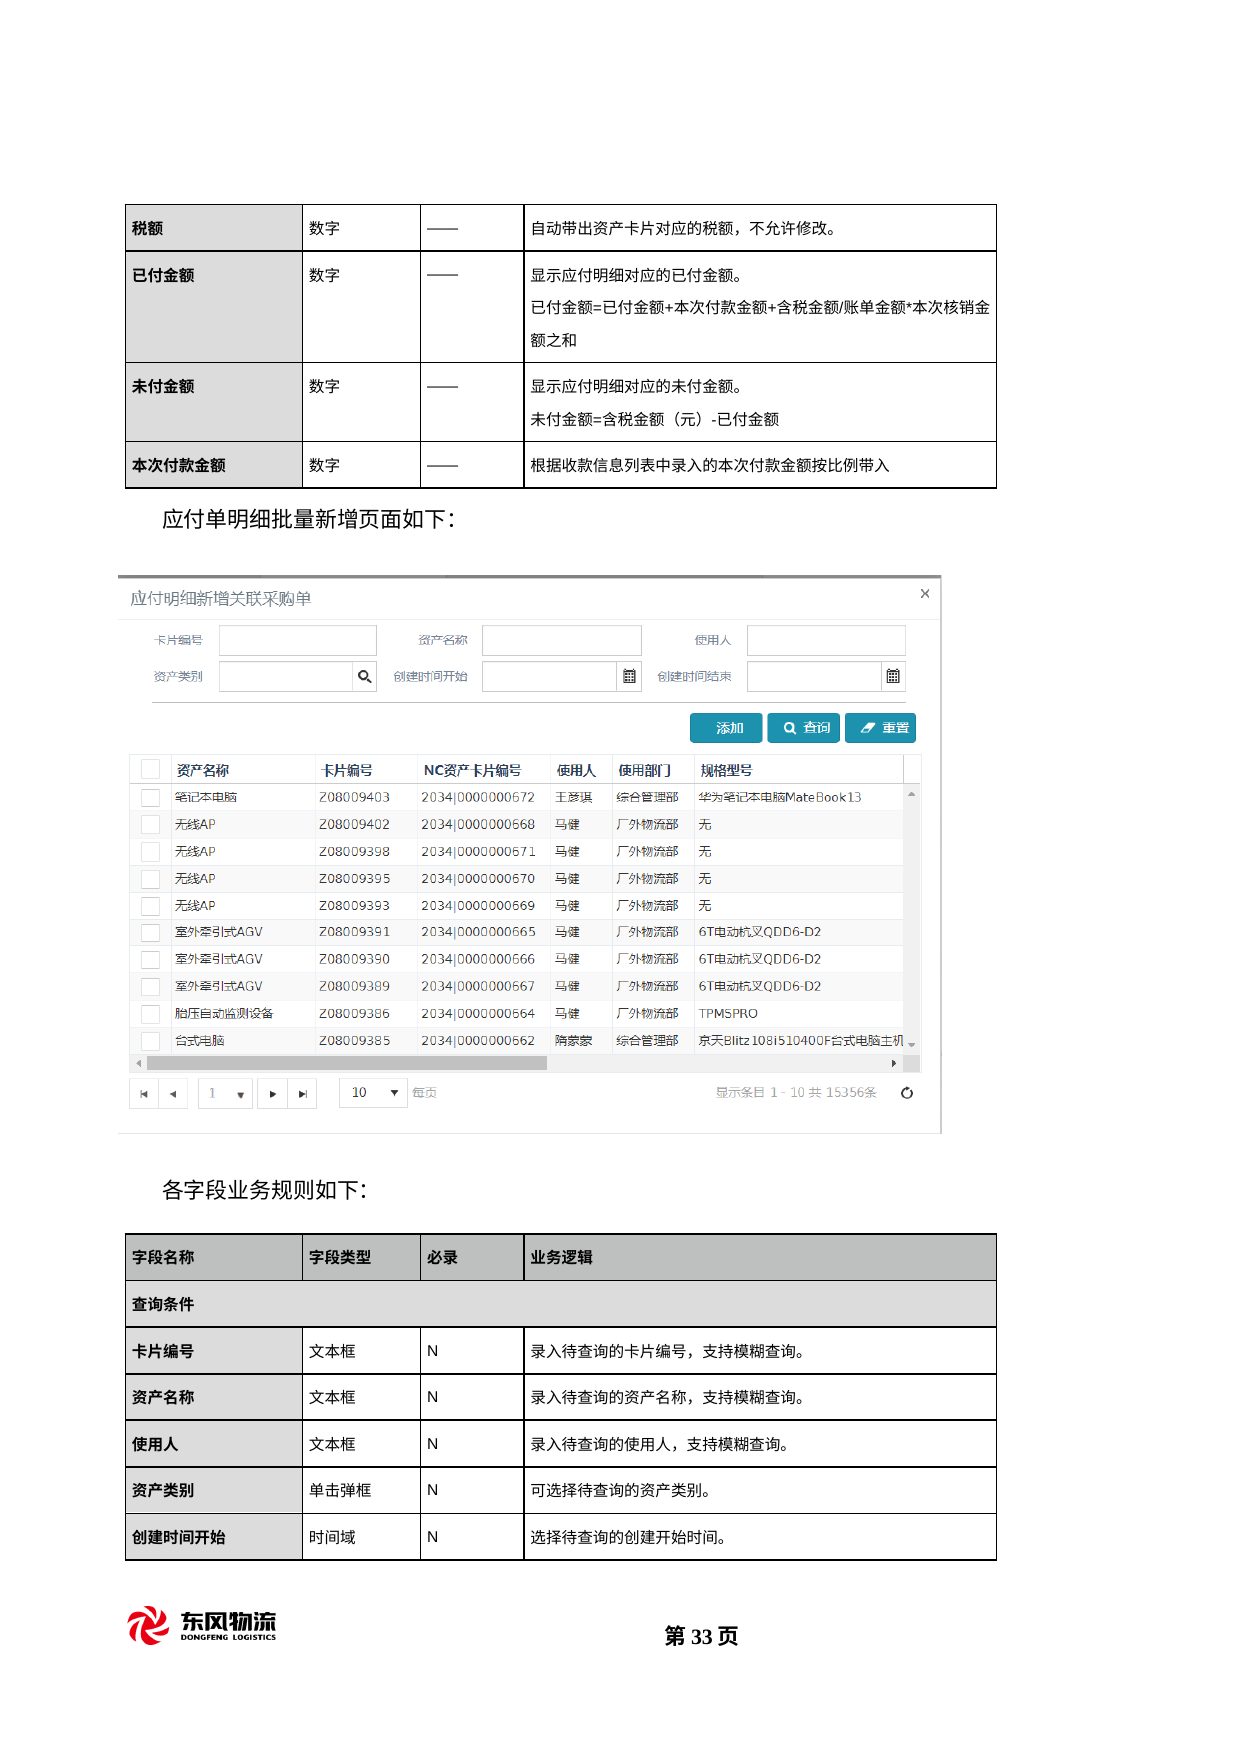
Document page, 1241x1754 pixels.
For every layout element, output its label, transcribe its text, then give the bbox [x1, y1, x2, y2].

table_cell 文本框 [303, 1375, 420, 1419]
picture [118, 575, 942, 1134]
table_cell 数字 [303, 363, 420, 441]
table_cell N [421, 1328, 523, 1373]
table_cell 数字 [303, 205, 420, 250]
picture [127, 1606, 276, 1645]
table_cell 查询条件 [126, 1281, 996, 1326]
table_cell N [421, 1375, 523, 1419]
table_header 业务逻辑 [525, 1235, 996, 1280]
table_cell 选择待查询的创建开始时间。 [525, 1514, 996, 1559]
table_cell 文本框 [303, 1328, 420, 1373]
table_cell 数字 [303, 442, 420, 487]
table_cell N [421, 1468, 523, 1512]
table_cell 显示应付明细对应的未付金额。 未付金额=含税金额（元）-已付金额 [525, 363, 996, 441]
table_header 字段名称 [126, 1235, 302, 1280]
table_cell —— [421, 442, 523, 487]
table_cell 自动带出资产卡片对应的税额，不允许修改。 [525, 205, 996, 250]
table_cell 创建时间开始 [126, 1514, 302, 1559]
text 应付单明细批量新增页面如下： [118, 501, 1122, 534]
table_cell 录入待查询的卡片编号，支持模糊查询。 [525, 1328, 996, 1373]
table_cell —— [421, 363, 523, 441]
table_cell 可选择待查询的资产类别。 [525, 1468, 996, 1512]
table_cell —— [421, 252, 523, 362]
table_cell 使用人 [126, 1421, 302, 1466]
table_cell 卡片编号 [126, 1328, 302, 1373]
table_cell 根据收款信息列表中录入的本次付款金额按比例带入 [525, 442, 996, 487]
table_cell 录入待查询的使用人，支持模糊查询。 [525, 1421, 996, 1466]
table_cell 未付金额 [126, 363, 302, 441]
table_cell 时间域 [303, 1514, 420, 1559]
table_cell 本次付款金额 [126, 442, 302, 487]
table_cell 单击弹框 [303, 1468, 420, 1512]
table_cell 资产名称 [126, 1375, 302, 1419]
table_cell 已付金额 [126, 252, 302, 362]
table_cell N [421, 1514, 523, 1559]
table_header 字段类型 [303, 1235, 420, 1280]
table_cell 税额 [126, 205, 302, 250]
text 各字段业务规则如下： [162, 1172, 1122, 1205]
table_cell 资产类别 [126, 1468, 302, 1512]
table_cell 录入待查询的资产名称，支持模糊查询。 [525, 1375, 996, 1419]
table_cell N [421, 1421, 523, 1466]
table_cell —— [421, 205, 523, 250]
table_header 必录 [421, 1235, 523, 1280]
table_cell 显示应付明细对应的已付金额。 已付金额=已付金额+本次付款金额+含税金额/账单金额*本次核销金额之和 [525, 252, 996, 362]
table_cell 文本框 [303, 1421, 420, 1466]
table_cell 数字 [303, 252, 420, 362]
